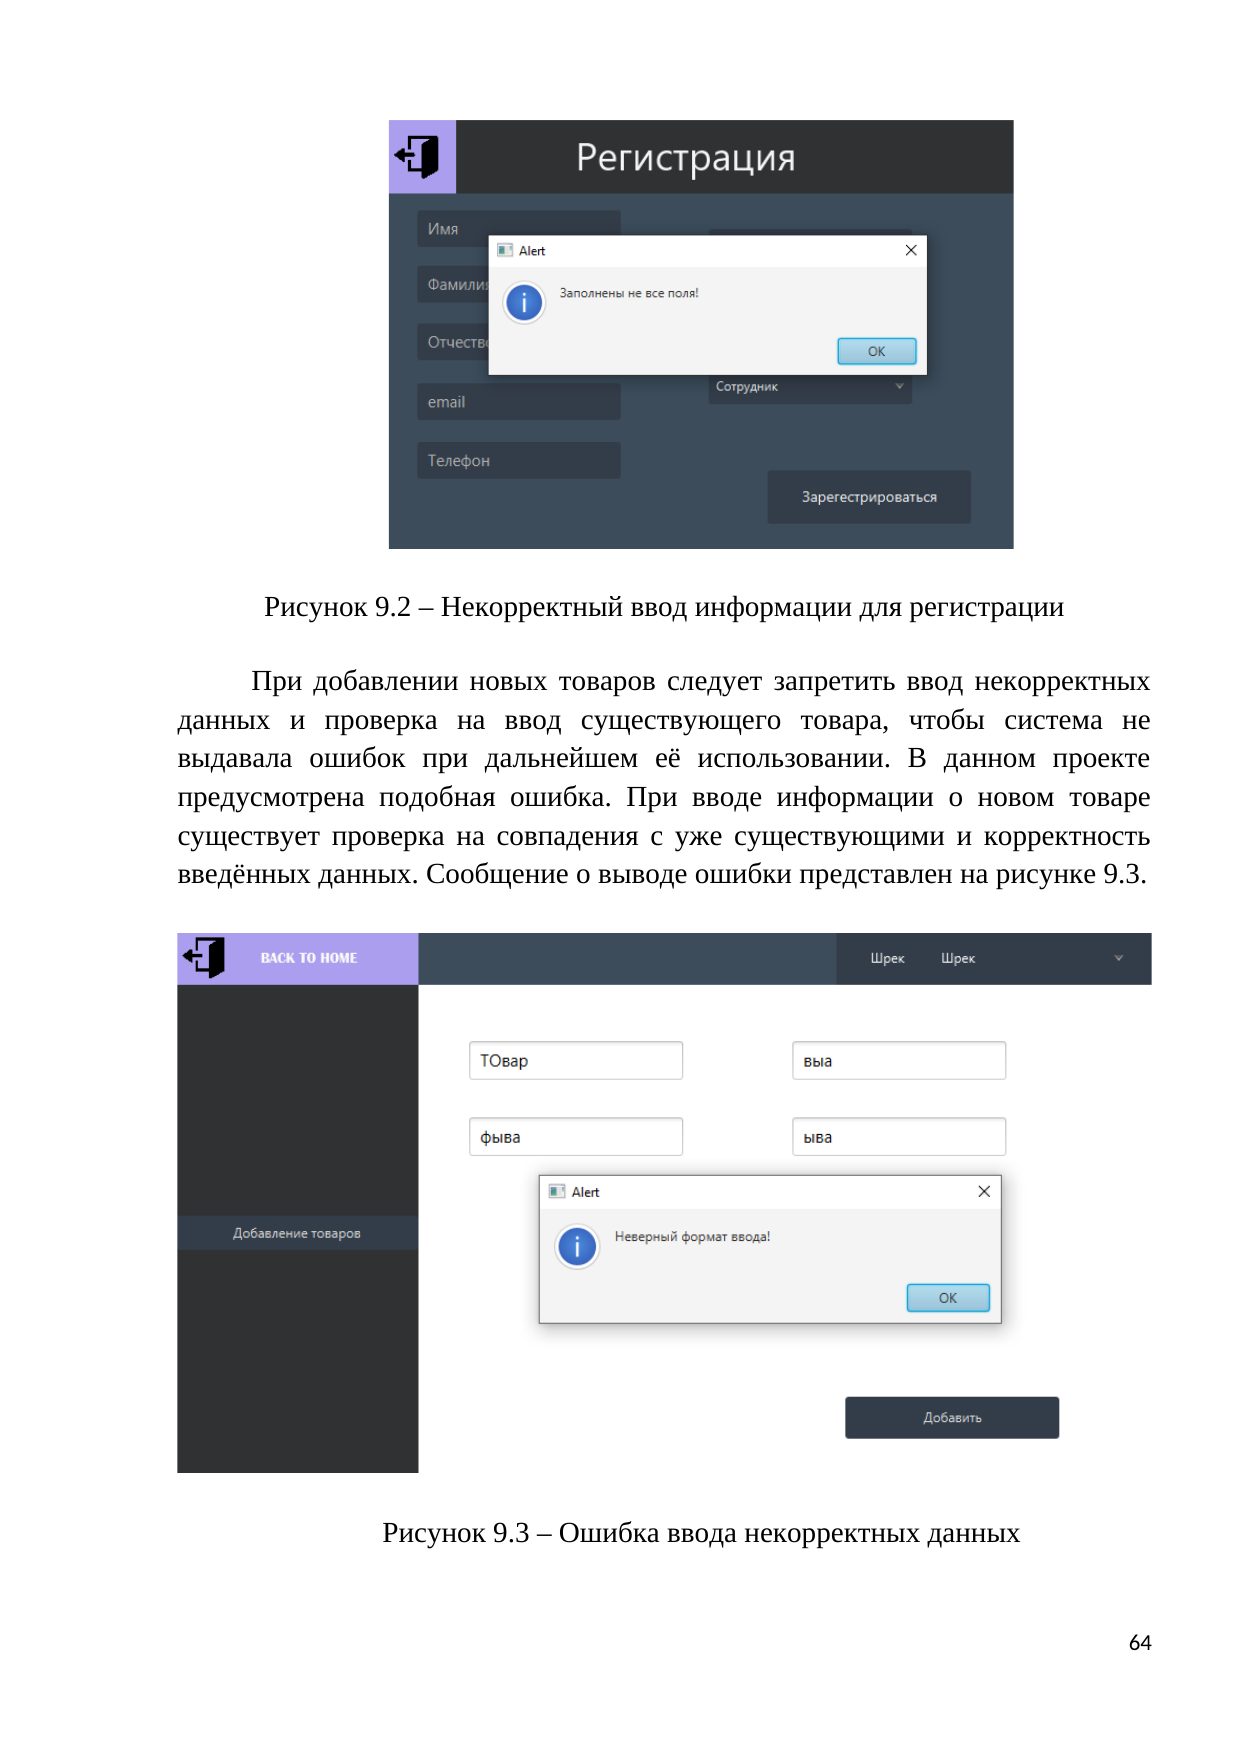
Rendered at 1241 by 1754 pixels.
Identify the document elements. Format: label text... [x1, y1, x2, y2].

picture [388, 118, 1014, 549]
text При добавлении новых товаров следует запретить ввод некорректных данных и проверка на ввод существующего товара, чтобы система не выдавала ошибок при дальнейшем её использовании. В данном проекте предусмотрена подобная ошибка. При вводе информации о новом товаре существует проверка на совпадения с уже существующими и корректность введённых данных. Сообщение о выводе ошибки представлен на рисунке 9.3. [177, 663, 1152, 890]
text Рисунок 9.3 – Ошибка ввода некорректных данных [177, 1515, 1152, 1548]
picture [177, 933, 1152, 1473]
text Рисунок 9.2 – Некорректный ввод информации для регистрации [177, 589, 1152, 622]
